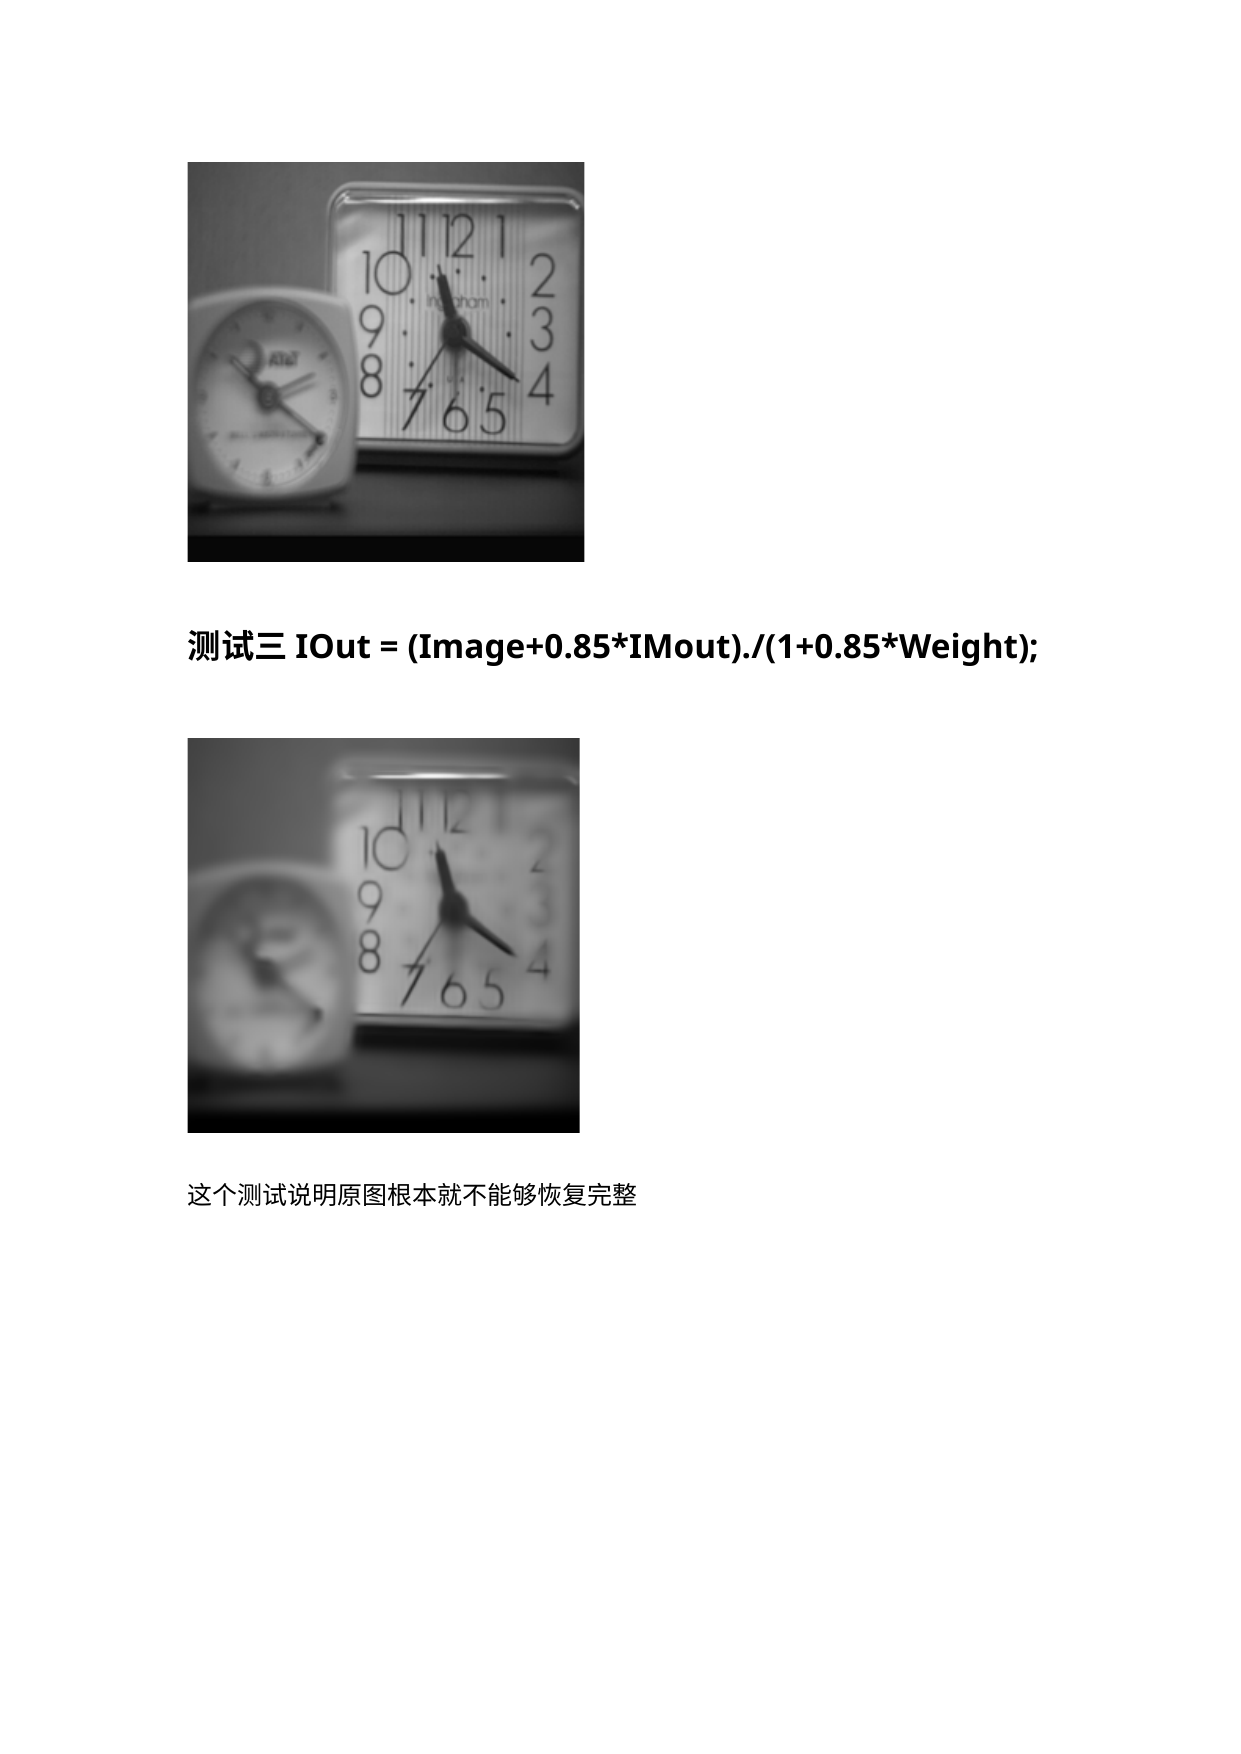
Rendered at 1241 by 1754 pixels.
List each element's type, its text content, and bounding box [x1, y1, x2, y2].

picture [187, 738, 580, 1133]
text 这个测试说明原图根本就不能够恢复完整 [187, 1161, 1053, 1226]
picture [187, 162, 585, 562]
subtitle 测试三 IOut = (Image+0.85*IMout)./(1+0.85*Weight); [187, 612, 1053, 677]
